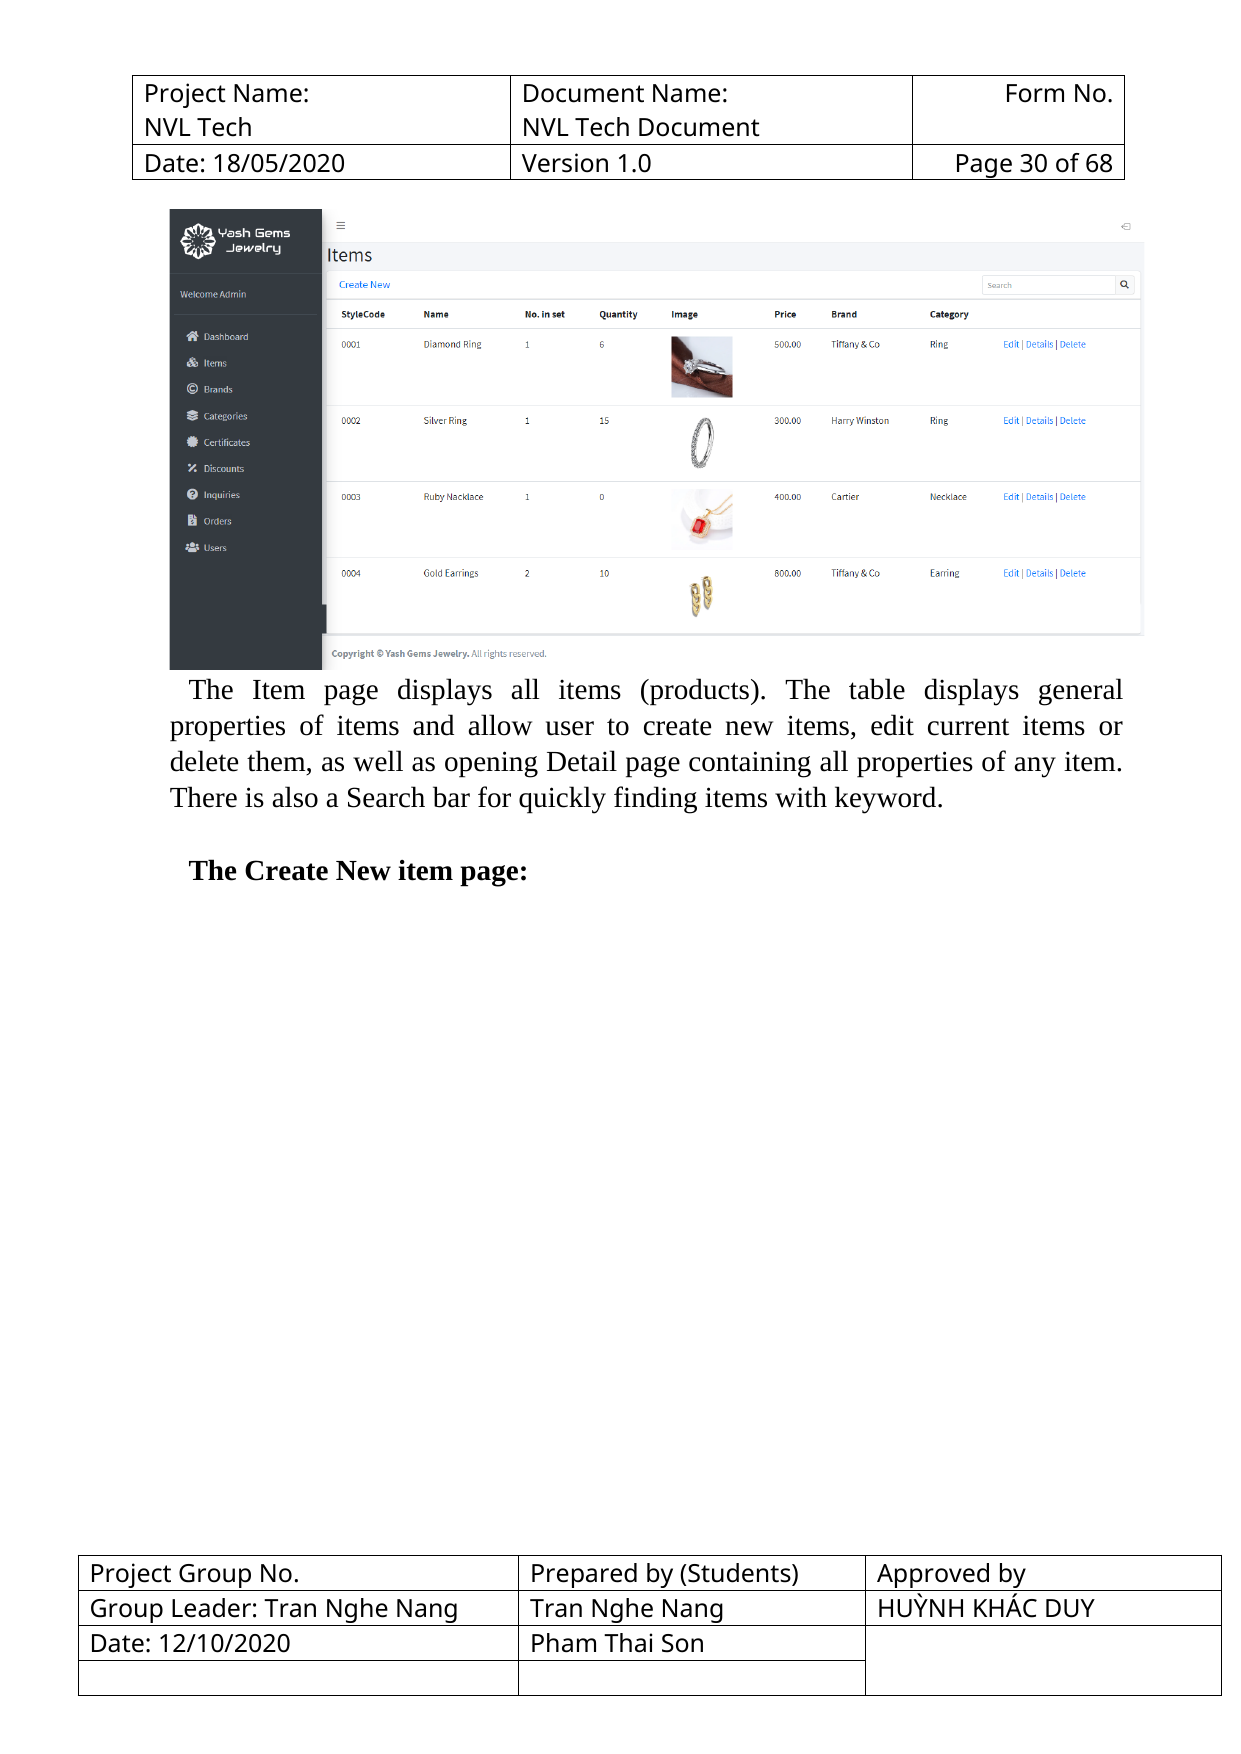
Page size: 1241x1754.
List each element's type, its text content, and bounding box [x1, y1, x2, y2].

list The Item page displays all items (products). The table displays general properties of items and allow user to create new items, edit current items or delete them, as well as opening Detail page containing all properties of any item. There is also a Search bar for quickly finding items with keyword. [169, 672, 1125, 814]
picture [169, 209, 1145, 670]
list The Create New item page: [169, 853, 1125, 886]
